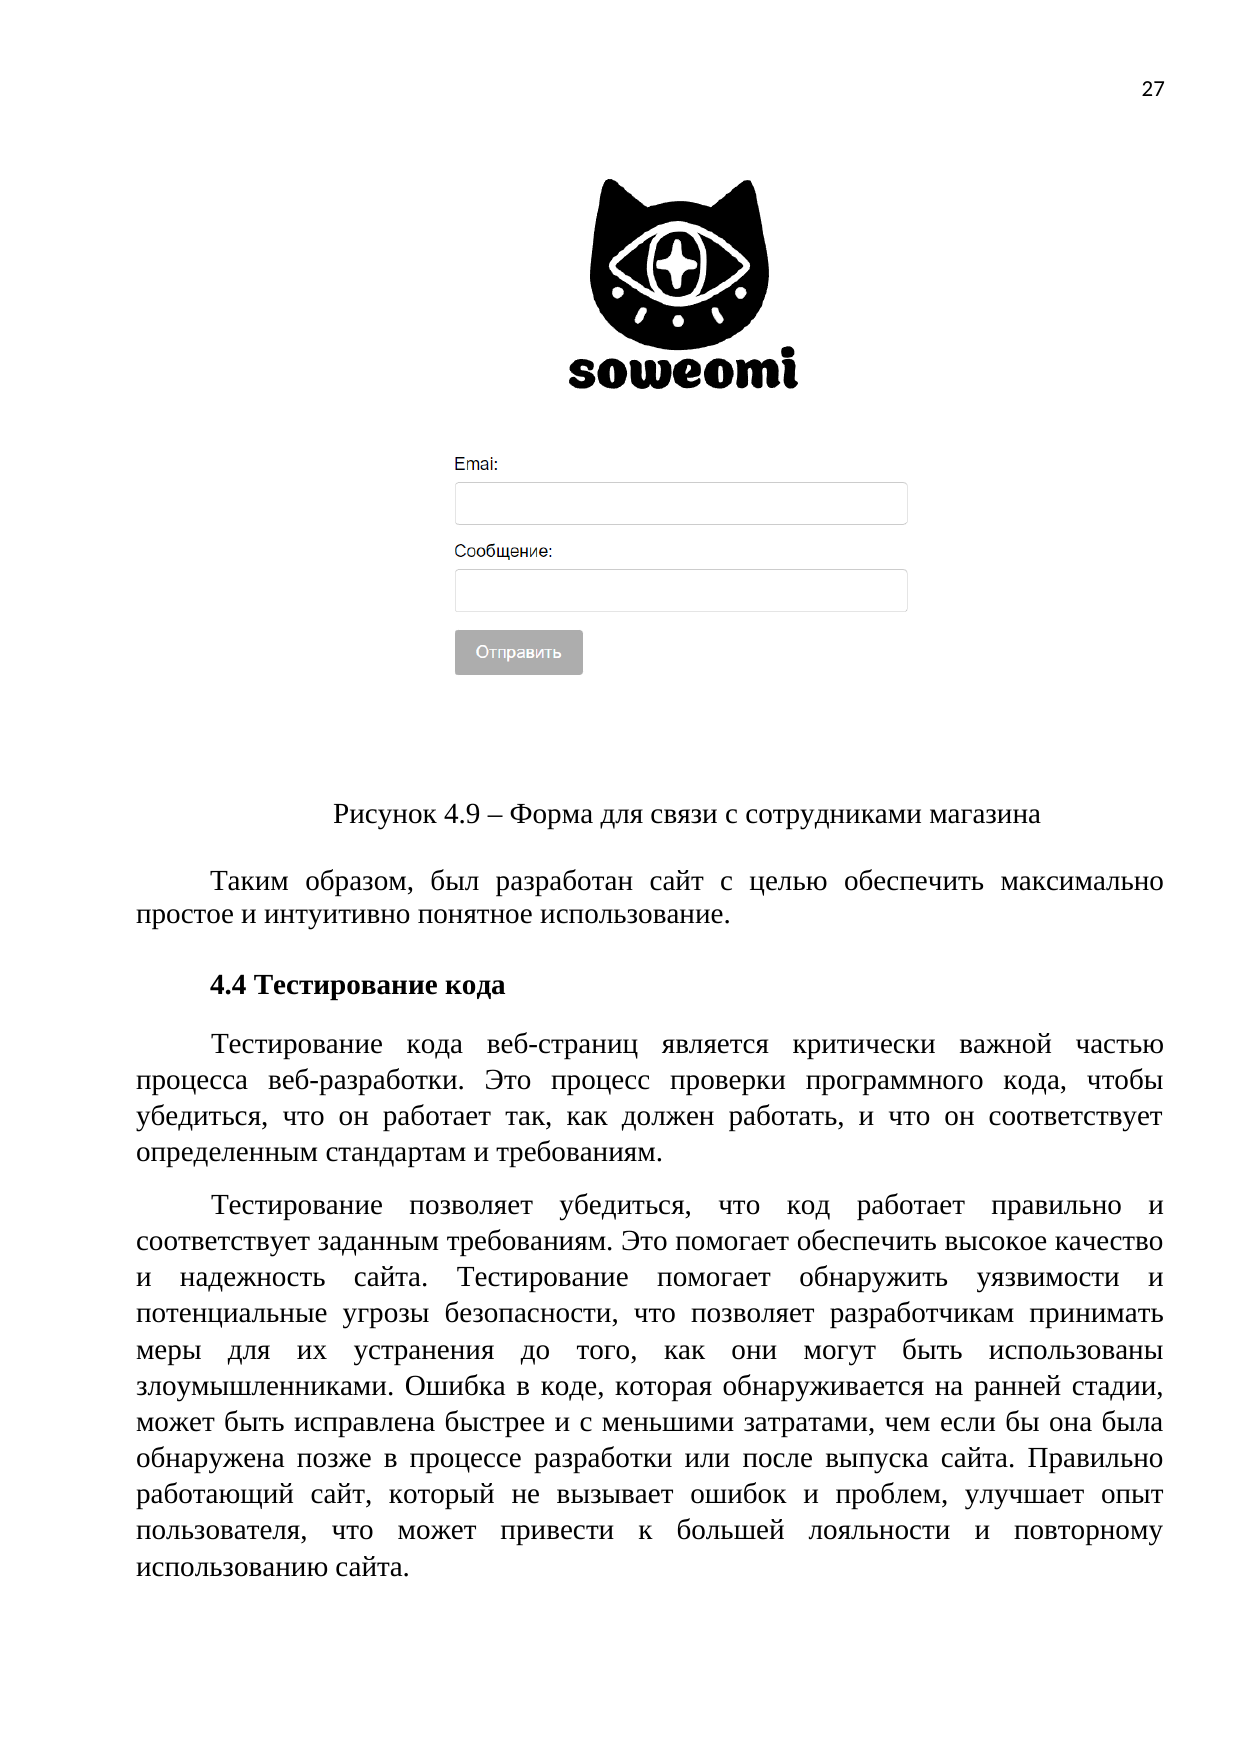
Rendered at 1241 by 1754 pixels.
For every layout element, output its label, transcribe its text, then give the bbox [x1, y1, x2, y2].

text Тестирование позволяет убедиться, что код работает правильно и соответствует заданным требованиям. Это помогает обеспечить высокое качество и надежность сайта. Тестирование помогает обнаружить уязвимости и потенциальные угрозы безопасности, что позволяет разработчикам принимать меры для их устранения до того, как они могут быть использованы злоумышленниками. Ошибка в коде, которая обнаруживается на ранней стадии, может быть исправлена быстрее и с меньшими затратами, чем если бы она была обнаружена позже в процессе разработки или после выпуска сайта. Правильно работающий сайт, который не вызывает ошибок и проблем, улучшает опыт пользователя, что может привести к большей лояльности и повторному использованию сайта. [136, 1187, 1164, 1582]
text Тестирование кода веб-страниц является критически важной частью процесса веб-разработки. Это процесс проверки программного кода, чтобы убедиться, что он работает так, как должен работать, и что он соответствует определенным стандартам и требованиям. [136, 1026, 1164, 1168]
text 4.4 Тестирование кода [136, 967, 1164, 1001]
text Таким образом, был разработан сайт с целью обеспечить максимально простое и интуитивно понятное использование. [136, 863, 1164, 930]
picture [380, 130, 995, 763]
text Рисунок 4.9 – Форма для связи с сотрудниками магазина [136, 796, 1164, 829]
